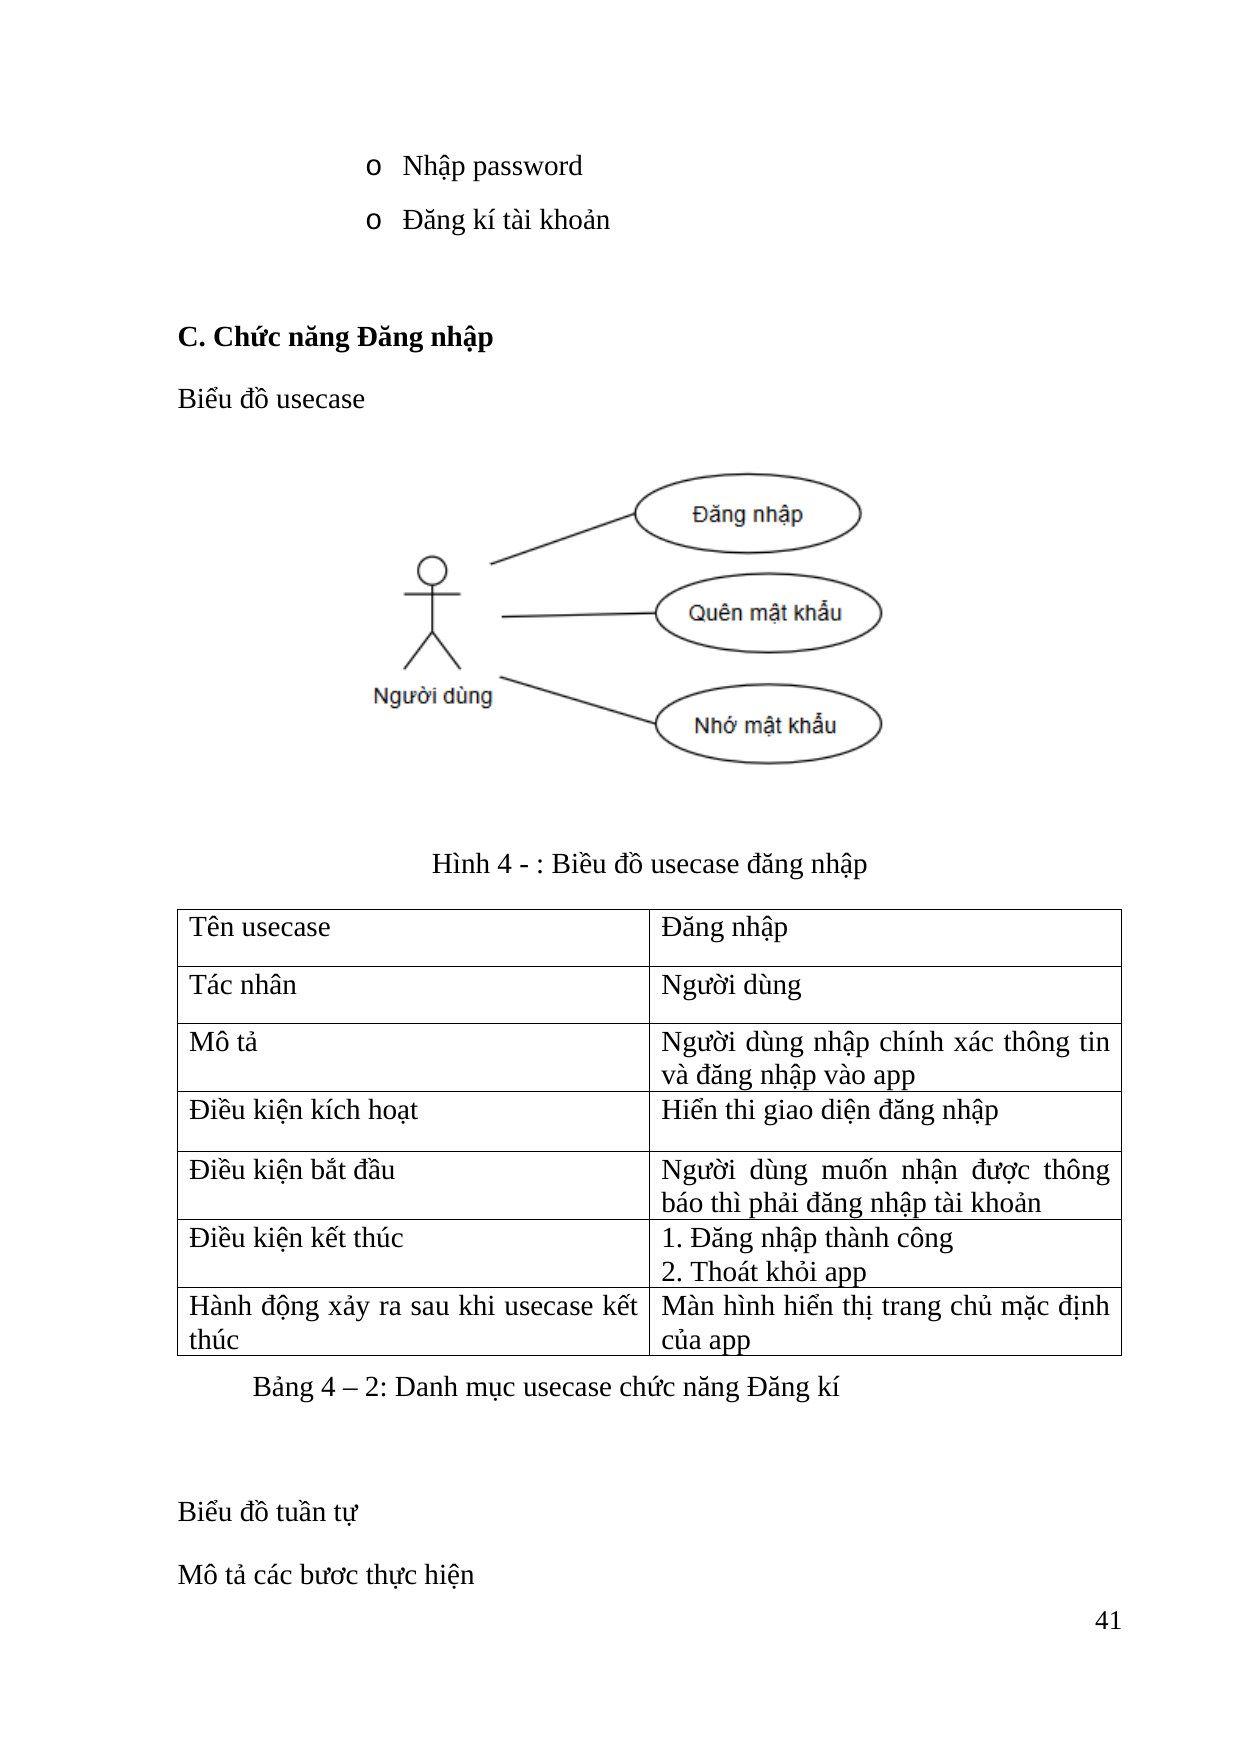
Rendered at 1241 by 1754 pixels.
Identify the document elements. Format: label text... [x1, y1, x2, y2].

list Nhập password [365, 148, 1122, 184]
table_header Tên usecase [178, 910, 649, 966]
table_cell Màn hình hiển thị trang chủ mặc định của app [650, 1288, 1121, 1355]
table_cell Người dùng [650, 967, 1121, 1023]
table_cell Điều kiện bắt đầu [178, 1152, 649, 1219]
text Biểu đồ tuần tự [177, 1494, 1122, 1528]
list Đăng kí tài khoản [365, 202, 1122, 238]
text Biểu đồ usecase [177, 381, 1122, 415]
text Hình 4 - : Biều đồ usecase đăng nhập [177, 846, 1122, 879]
table_cell Hiển thi giao diện đăng nhập [650, 1092, 1121, 1151]
text Mô tả các bươc thực hiện [177, 1557, 1122, 1591]
table_header Đăng nhập [650, 910, 1121, 966]
table_cell Tác nhân [178, 967, 649, 1023]
text Bảng 4 – 2: Danh mục usecase chức năng Đăng kí [177, 1369, 1122, 1402]
table_cell 1. Đăng nhập thành công 2. Thoát khỏi app [650, 1220, 1121, 1287]
table_cell Hành động xảy ra sau khi usecase kết thúc [178, 1288, 649, 1355]
table_cell Điều kiện kết thúc [178, 1220, 649, 1287]
picture [333, 444, 967, 818]
table_cell Người dùng nhập chính xác thông tin và đăng nhập vào app [650, 1024, 1121, 1091]
table_cell Điều kiện kích hoạt [178, 1092, 649, 1151]
text C. Chức năng Đăng nhập [177, 319, 1122, 352]
table_cell Người dùng muốn nhận được thông báo thì phải đăng nhập tài khoản [650, 1152, 1121, 1219]
table_cell Mô tả [178, 1024, 649, 1091]
